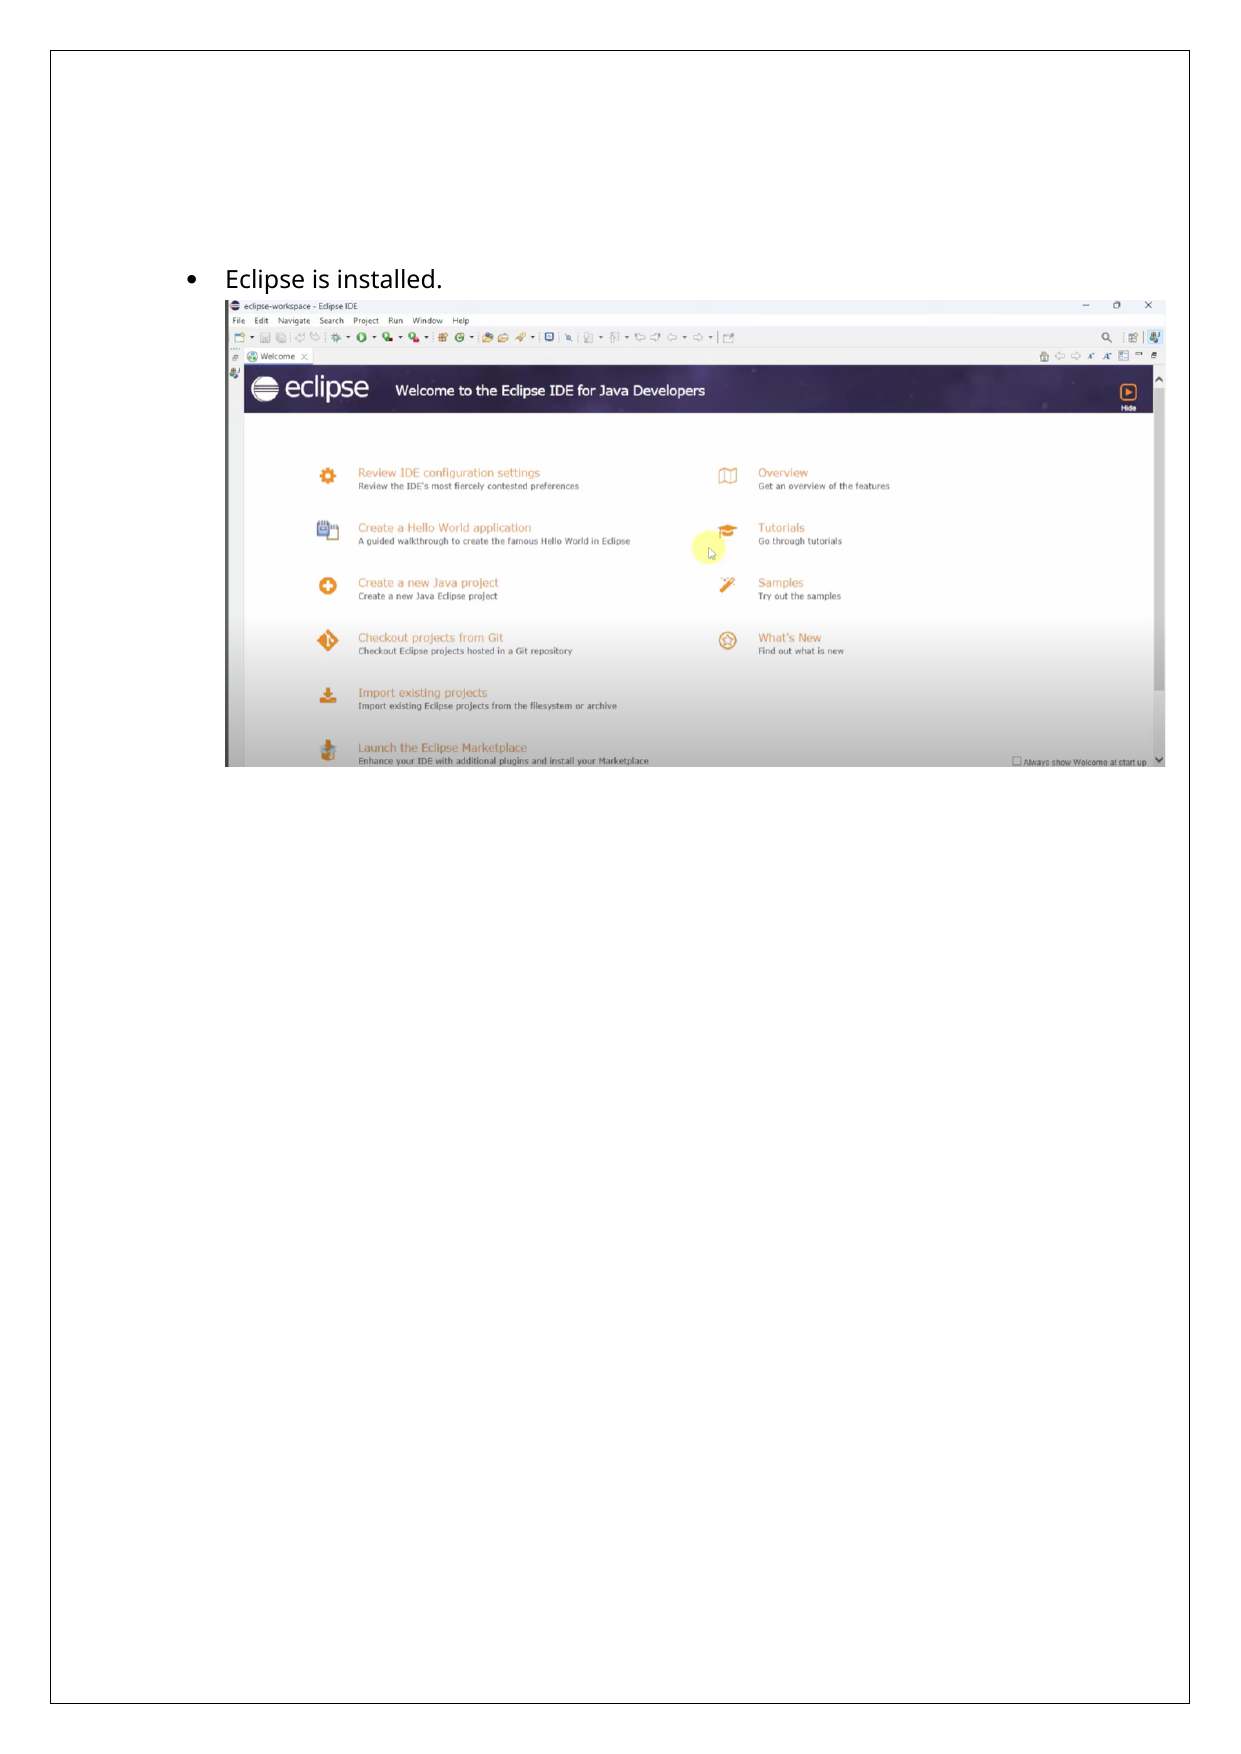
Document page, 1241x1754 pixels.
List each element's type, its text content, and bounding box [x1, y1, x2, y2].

picture [225, 300, 1166, 767]
list Eclipse is installed. [187, 262, 1090, 296]
